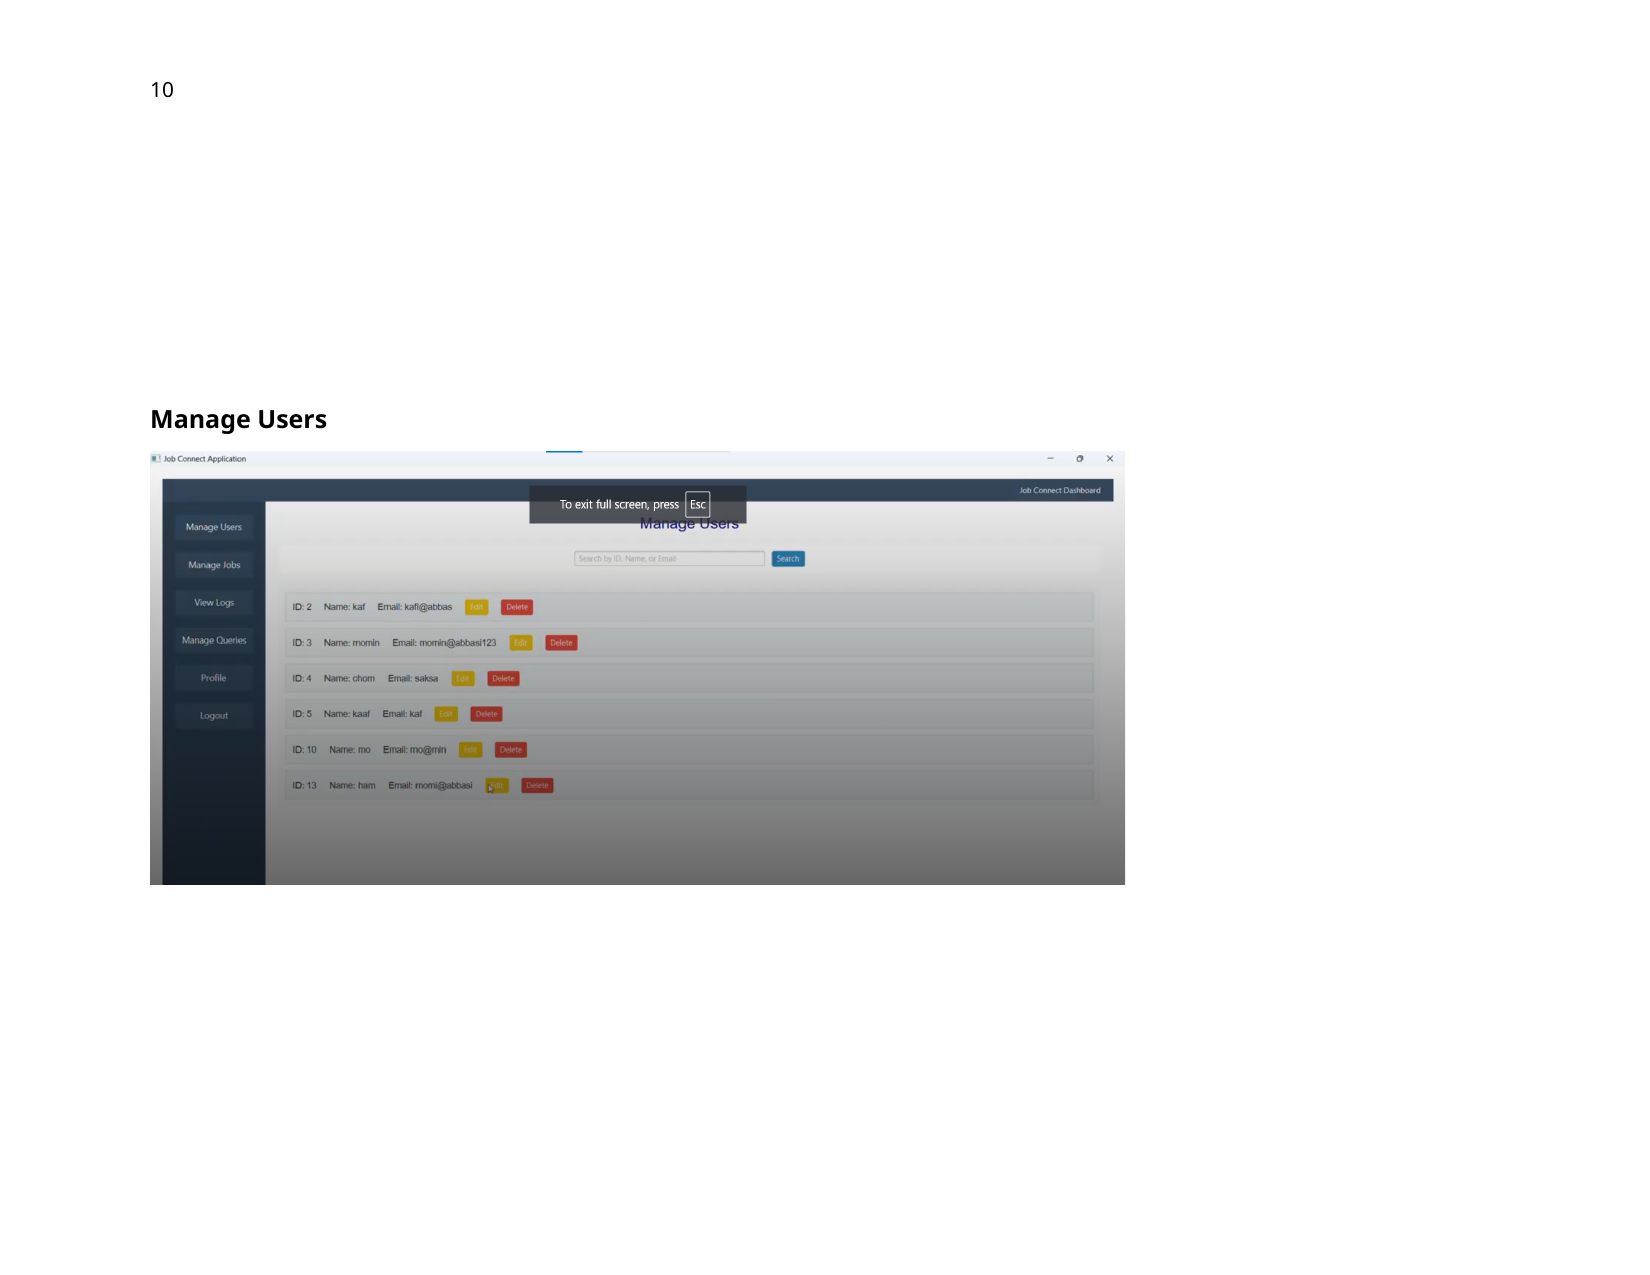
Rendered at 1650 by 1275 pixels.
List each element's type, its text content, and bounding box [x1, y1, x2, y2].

text Manage Users [150, 402, 1500, 436]
picture [150, 451, 1125, 885]
